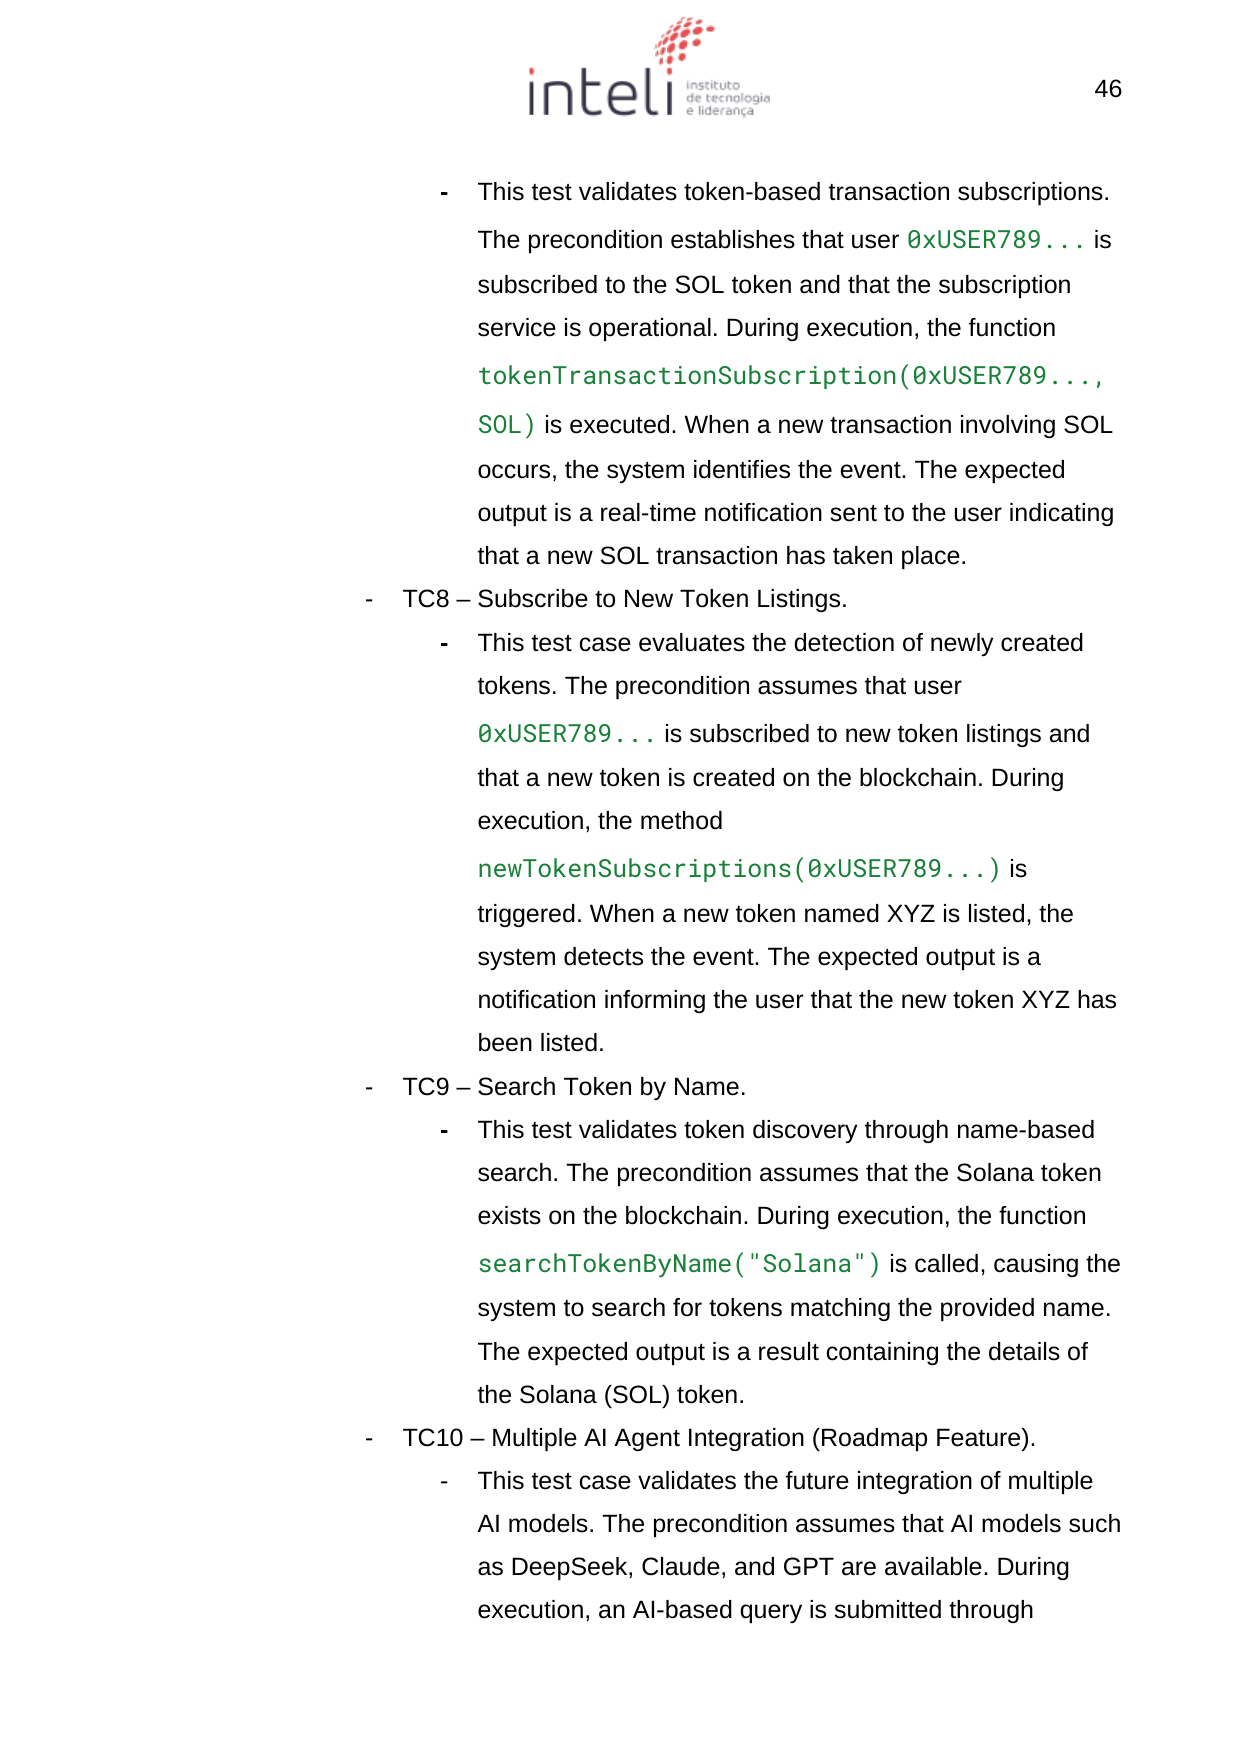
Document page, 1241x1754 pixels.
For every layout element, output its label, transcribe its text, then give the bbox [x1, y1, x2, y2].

list TC9 – Search Token by Name. [365, 1071, 1122, 1100]
list TC8 – Subscribe to New Token Listings. [365, 584, 1122, 613]
list This test case evaluates the detection of newly created tokens. The precondition assumes that user 0xUSER789... is subscribed to new token listings and that a new token is created on the blockchain. During execution, the method newTokenSubscriptions(0xUSER789...) is triggered. When a new token named XYZ is listed, the system detects the event. The expected output is a notification informing the user that the new token XYZ has been listed. [440, 627, 1122, 1057]
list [440, 1466, 1122, 1624]
list TC10 – Multiple AI Agent Integration (Roadmap Feature). [365, 1423, 1122, 1452]
list This test validates token-based transaction subscriptions. The precondition establishes that user 0xUSER789... is subscribed to the SOL token and that the subscription service is operational. During execution, the function tokenTransactionSubscription(0xUSER789..., SOL) is executed. When a new transaction involving SOL occurs, the system identifies the event. The expected output is a real-time notification sent to the user indicating that a new SOL transaction has taken place. [440, 177, 1122, 570]
picture [529, 17, 770, 118]
list This test validates token discovery through name-based search. The precondition assumes that the Solana token exists on the blockchain. During execution, the function searchTokenByName("Solana") is called, causing the system to search for tokens matching the provided name. The expected output is a result containing the details of the Solana (SOL) token. [440, 1114, 1122, 1408]
